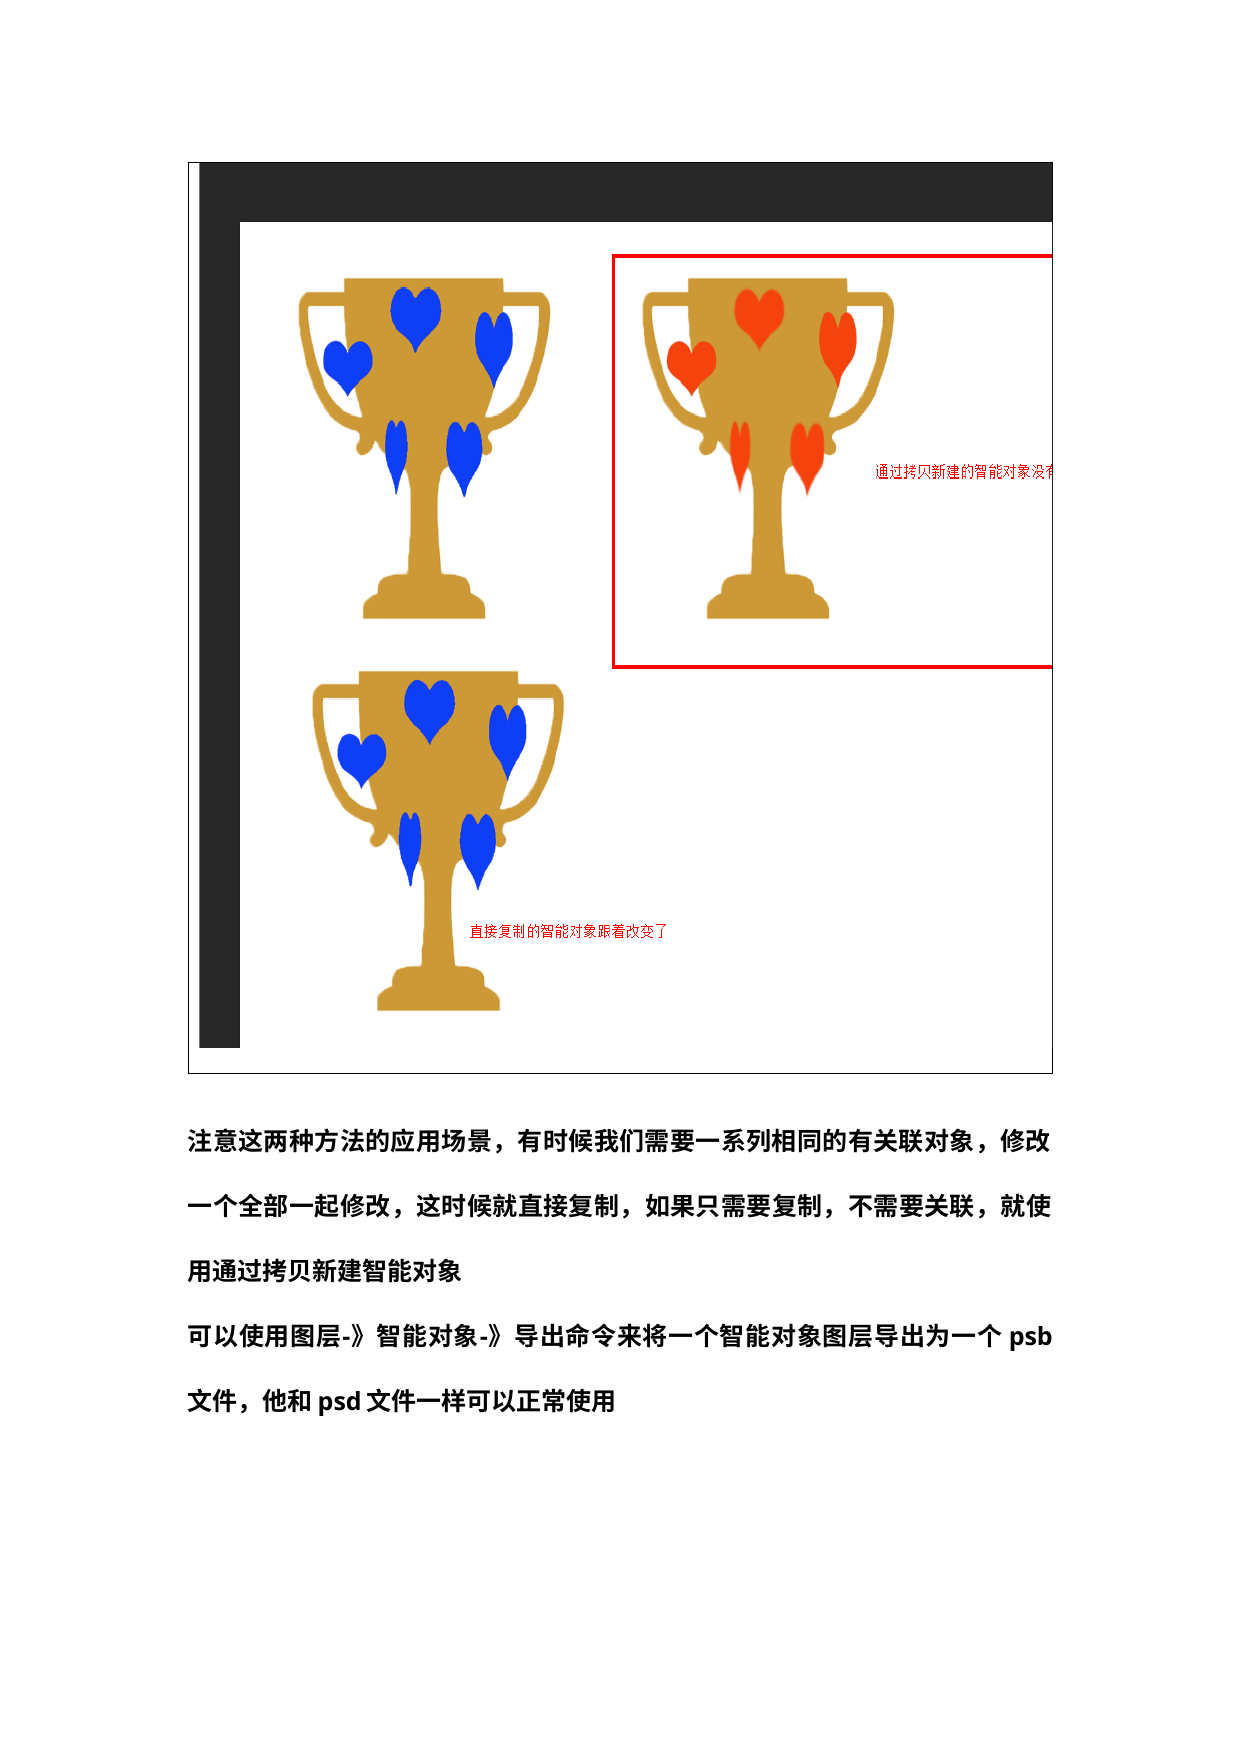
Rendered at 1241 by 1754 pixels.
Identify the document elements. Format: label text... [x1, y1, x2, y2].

table_header [189, 163, 1052, 1073]
text 注意这两种方法的应用场景，有时候我们需要一系列相同的有关联对象，修改一个全部一起修改，这时候就直接复制，如果只需要复制，不需要关联，就使用通过拷贝新建智能对象 [187, 1107, 1053, 1302]
text 可以使用图层-》智能对象-》导出命令来将一个智能对象图层导出为一个psb文件，他和psd文件一样可以正常使用 [187, 1302, 1053, 1432]
picture [199, 163, 1053, 1048]
